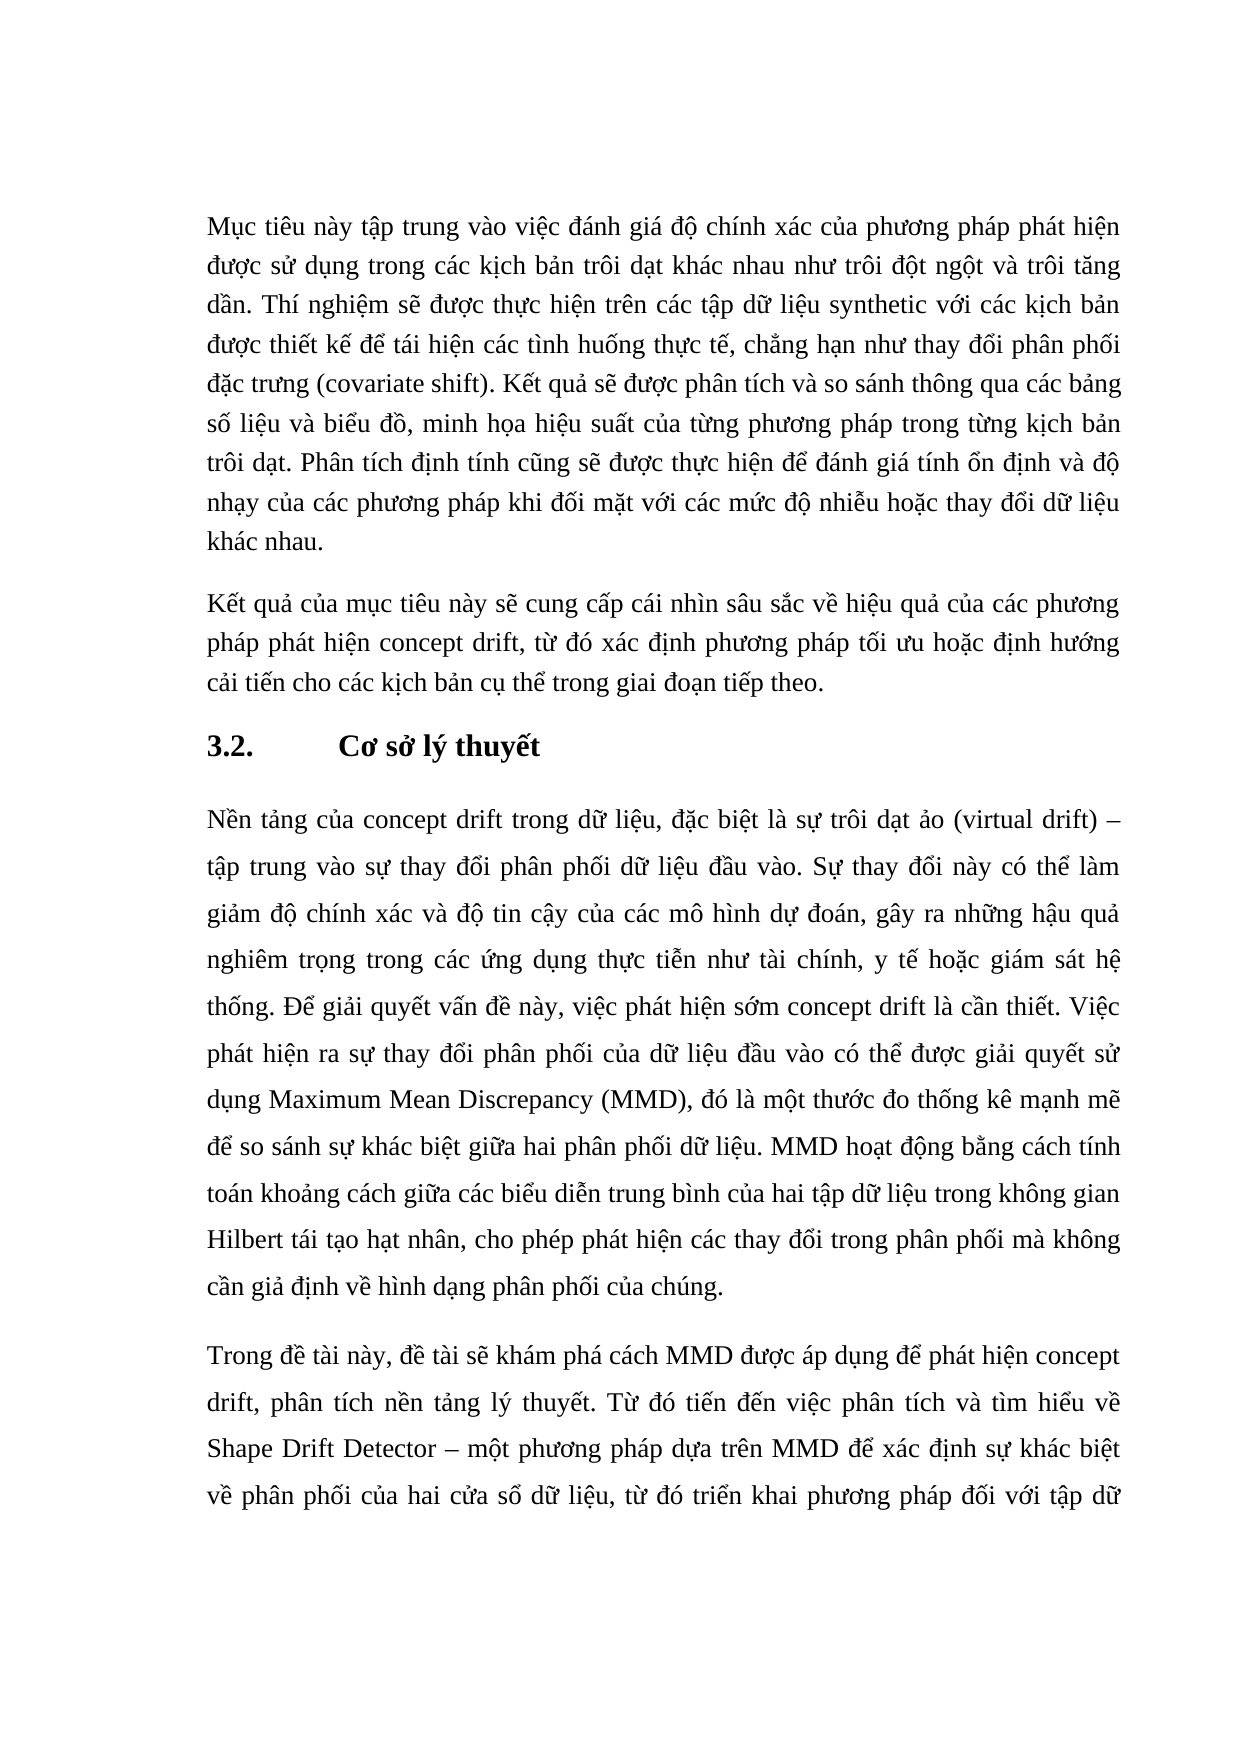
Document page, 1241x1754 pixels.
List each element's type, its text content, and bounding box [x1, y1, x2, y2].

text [207, 1339, 1122, 1510]
text Nền tảng của concept drift trong dữ liệu, đặc biệt là sự trôi dạt ảo (virtual drift) – tập trung vào sự thay đổi phân phối dữ liệu đầu vào. Sự thay đổi này có thể làm giảm độ chính xác và độ tin cậy của các mô hình dự đoán, gây ra những hậu quả nghiêm trọng trong các ứng dụng thực tiễn như tài chính, y tế hoặc giám sát hệ thống. Để giải quyết vấn đề này, việc phát hiện sớm concept drift là cần thiết. Việc phát hiện ra sự thay đổi phân phối của dữ liệu đầu vào có thể được giải quyết sử dụng Maximum Mean Discrepancy (MMD), đó là một thước đo thống kê mạnh mẽ để so sánh sự khác biệt giữa hai phân phối dữ liệu. MMD hoạt động bằng cách tính toán khoảng cách giữa các biểu diễn trung bình của hai tập dữ liệu trong không gian Hilbert tái tạo hạt nhân, cho phép phát hiện các thay đổi trong phân phối mà không cần giả định về hình dạng phân phối của chúng. [207, 803, 1122, 1301]
text Mục tiêu này tập trung vào việc đánh giá độ chính xác của phương pháp phát hiện được sử dụng trong các kịch bản trôi dạt khác nhau như trôi đột ngột và trôi tăng dần. Thí nghiệm sẽ được thực hiện trên các tập dữ liệu synthetic với các kịch bản được thiết kế để tái hiện các tình huống thực tế, chẳng hạn như thay đổi phân phối đặc trưng (covariate shift). Kết quả sẽ được phân tích và so sánh thông qua các bảng số liệu và biểu đồ, minh họa hiệu suất của từng phương pháp trong từng kịch bản trôi dạt. Phân tích định tính cũng sẽ được thực hiện để đánh giá tính ổn định và độ nhạy của các phương pháp khi đối mặt với các mức độ nhiễu hoặc thay đổi dữ liệu khác nhau. [207, 210, 1122, 557]
list Cơ sở lý thuyết [207, 728, 1122, 763]
text Kết quả của mục tiêu này sẽ cung cấp cái nhìn sâu sắc về hiệu quả của các phương pháp phát hiện concept drift, từ đó xác định phương pháp tối ưu hoặc định hướng cải tiến cho các kịch bản cụ thể trong giai đoạn tiếp theo. [207, 587, 1122, 697]
